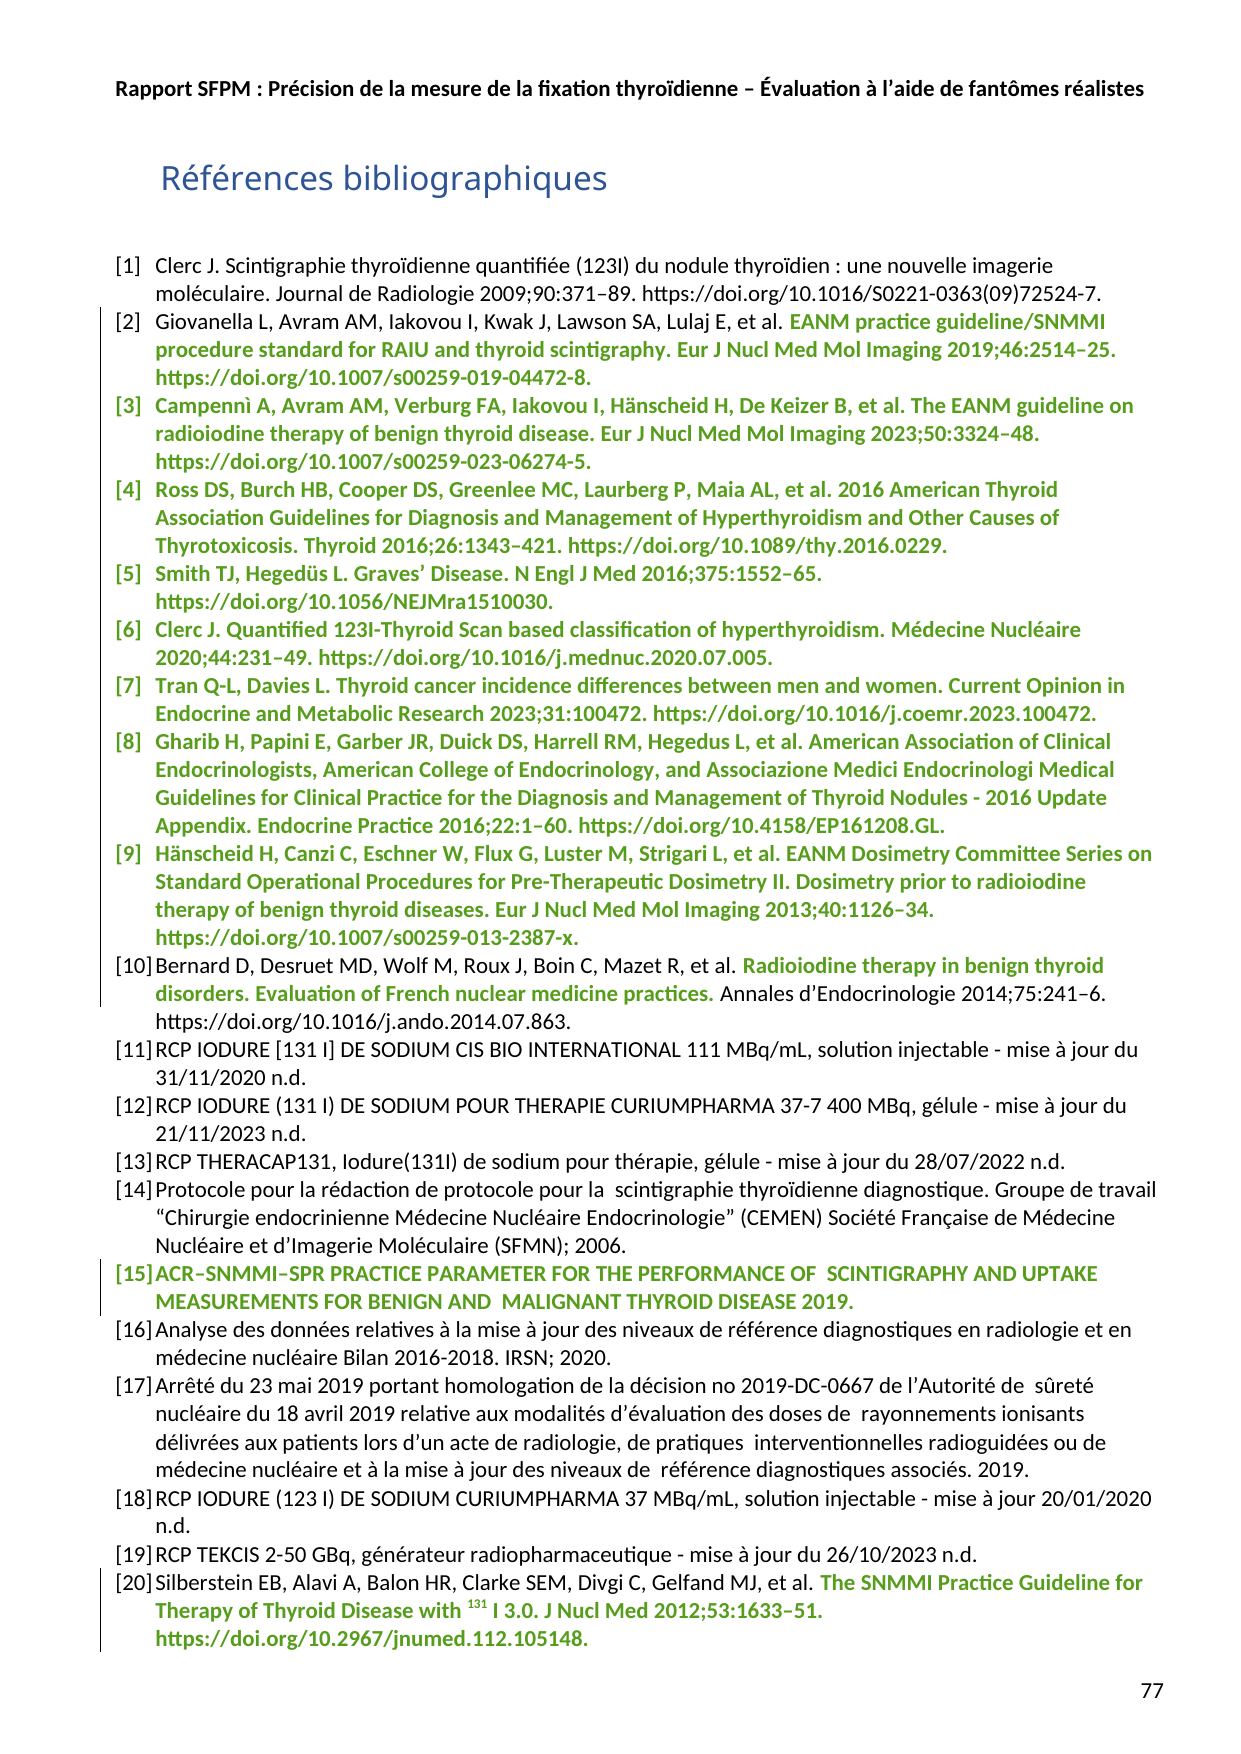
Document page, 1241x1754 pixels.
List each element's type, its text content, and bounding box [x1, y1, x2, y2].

text [4] Ross DS, Burch HB, Cooper DS, Greenlee MC, Laurberg P, Maia AL, et al. 2016 American Thyroid Association Guidelines for Diagnosis and Management of Hyperthyroidism and Other Causes of Thyrotoxicosis. Thyroid 2016;26:1343–421. https://doi.org/10.1089/thy.2016.0229. [115, 475, 1163, 559]
text [12] RCP IODURE (131 I) DE SODIUM POUR THERAPIE CURIUMPHARMA 37-7 400 MBq, gélule - mise à jour du 21/11/2023 n.d. [115, 1091, 1163, 1147]
text [10] Bernard D, Desruet MD, Wolf M, Roux J, Boin C, Mazet R, et al. Radioiodine therapy in benign thyroid disorders. Evaluation of French nuclear medicine practices. Annales d’Endocrinologie 2014;75:241–6. https://doi.org/10.1016/j.ando.2014.07.863. [115, 951, 1163, 1035]
text [16] Analyse des données relatives à la mise à jour des niveaux de référence diagnostiques en radiologie et en médecine nucléaire Bilan 2016-2018. IRSN; 2020. [115, 1316, 1163, 1372]
text [2] Giovanella L, Avram AM, Iakovou I, Kwak J, Lawson SA, Lulaj E, et al. EANM practice guideline/SNMMI procedure standard for RAIU and thyroid scintigraphy. Eur J Nucl Med Mol Imaging 2019;46:2514–25. https://doi.org/10.1007/s00259-019-04472-8. [115, 307, 1163, 391]
text [3] Campennì A, Avram AM, Verburg FA, Iakovou I, Hänscheid H, De Keizer B, et al. The EANM guideline on radioiodine therapy of benign thyroid disease. Eur J Nucl Med Mol Imaging 2023;50:3324–48. https://doi.org/10.1007/s00259-023-06274-5. [115, 391, 1163, 475]
text [18] RCP IODURE (123 I) DE SODIUM CURIUMPHARMA 37 MBq/mL, solution injectable - mise à jour 20/01/2020 n.d. [115, 1484, 1163, 1540]
text [7] Tran Q-L, Davies L. Thyroid cancer incidence differences between men and women. Current Opinion in Endocrine and Metabolic Research 2023;31:100472. https://doi.org/10.1016/j.coemr.2023.100472. [115, 671, 1163, 727]
subtitle Références bibliographiques [160, 155, 1163, 200]
text [6] Clerc J. Quantified 123I-Thyroid Scan based classification of hyperthyroidism. Médecine Nucléaire 2020;44:231–49. https://doi.org/10.1016/j.mednuc.2020.07.005. [115, 615, 1163, 671]
text [20] Silberstein EB, Alavi A, Balon HR, Clarke SEM, Divgi C, Gelfand MJ, et al. The SNMMI Practice Guideline for Therapy of Thyroid Disease with 131 I 3.0. J Nucl Med 2012;53:1633–51. https://doi.org/10.2967/jnumed.112.105148. [115, 1568, 1163, 1652]
text [14] Protocole pour la rédaction de protocole pour la scintigraphie thyroïdienne diagnostique. Groupe de travail “Chirurgie endocrinienne Médecine Nucléaire Endocrinologie” (CEMEN) Société Française de Médecine Nucléaire et d’Imagerie Moléculaire (SFMN); 2006. [115, 1175, 1163, 1259]
text [17] Arrêté du 23 mai 2019 portant homologation de la décision no 2019-DC-0667 de l’Autorité de sûreté nucléaire du 18 avril 2019 relative aux modalités d’évaluation des doses de rayonnements ionisants délivrées aux patients lors d’un acte de radiologie, de pratiques interventionnelles radioguidées ou de médecine nucléaire et à la mise à jour des niveaux de référence diagnostiques associés. 2019. [115, 1372, 1163, 1484]
text [13] RCP THERACAP131, Iodure(131I) de sodium pour thérapie, gélule - mise à jour du 28/07/2022 n.d. [115, 1147, 1163, 1175]
text [19] RCP TEKCIS 2-50 GBq, générateur radiopharmaceutique - mise à jour du 26/10/2023 n.d. [115, 1540, 1163, 1568]
text [15] ACR–SNMMI–SPR PRACTICE PARAMETER FOR THE PERFORMANCE OF SCINTIGRAPHY AND UPTAKE MEASUREMENTS FOR BENIGN AND MALIGNANT THYROID DISEASE 2019. [115, 1259, 1163, 1316]
text [9] Hänscheid H, Canzi C, Eschner W, Flux G, Luster M, Strigari L, et al. EANM Dosimetry Committee Series on Standard Operational Procedures for Pre-Therapeutic Dosimetry II. Dosimetry prior to radioiodine therapy of benign thyroid diseases. Eur J Nucl Med Mol Imaging 2013;40:1126–34. https://doi.org/10.1007/s00259-013-2387-x. [115, 839, 1163, 951]
text [11] RCP IODURE [131 I] DE SODIUM CIS BIO INTERNATIONAL 111 MBq/mL, solution injectable - mise à jour du 31/11/2020 n.d. [115, 1035, 1163, 1091]
text [8] Gharib H, Papini E, Garber JR, Duick DS, Harrell RM, Hegedus L, et al. American Association of Clinical Endocrinologists, American College of Endocrinology, and Associazione Medici Endocrinologi Medical Guidelines for Clinical Practice for the Diagnosis and Management of Thyroid Nodules - 2016 Update Appendix. Endocrine Practice 2016;22:1–60. https://doi.org/10.4158/EP161208.GL. [115, 727, 1163, 839]
text [1] Clerc J. Scintigraphie thyroïdienne quantifiée (123I) du nodule thyroïdien : une nouvelle imagerie moléculaire. Journal de Radiologie 2009;90:371–89. https://doi.org/10.1016/S0221-0363(09)72524-7. [115, 251, 1163, 307]
text [5] Smith TJ, Hegedüs L. Graves’ Disease. N Engl J Med 2016;375:1552–65. https://doi.org/10.1056/NEJMra1510030. [115, 559, 1163, 615]
